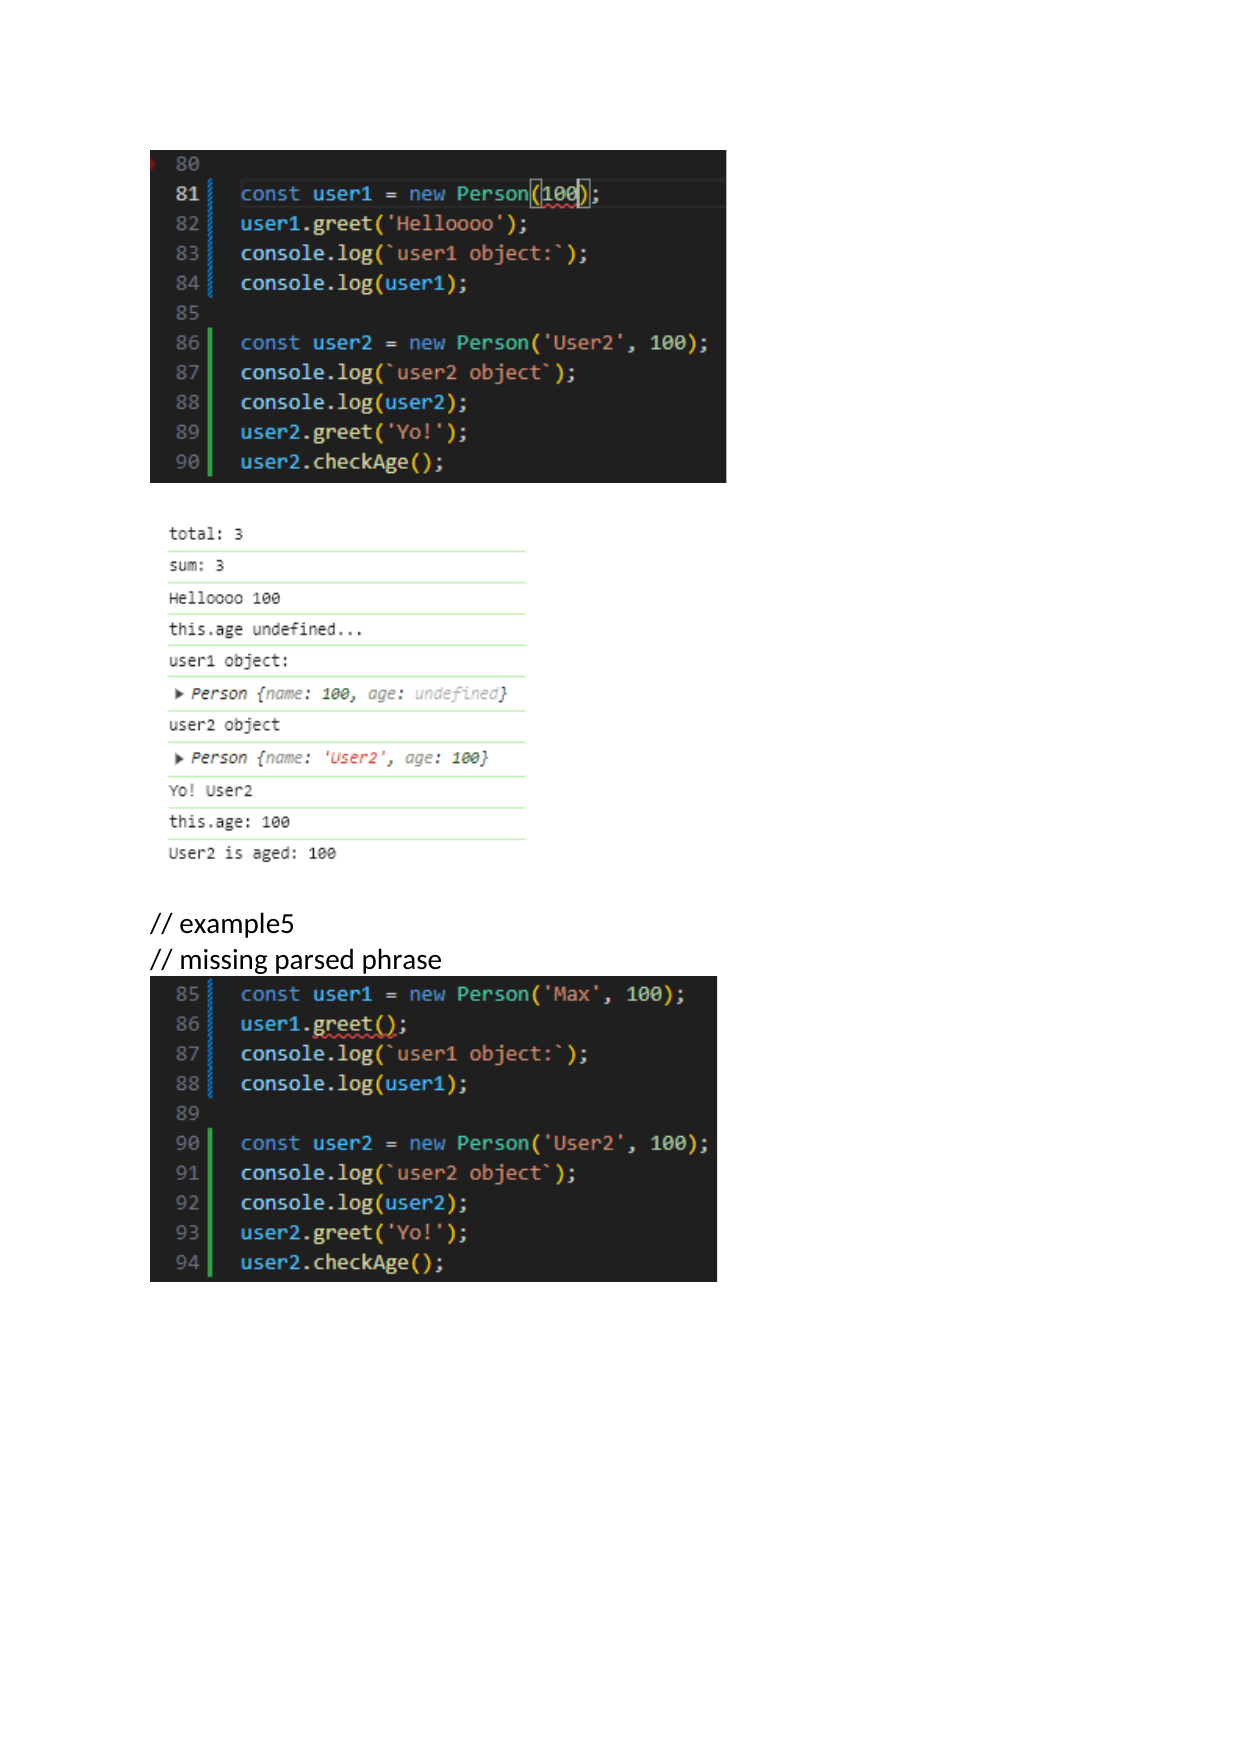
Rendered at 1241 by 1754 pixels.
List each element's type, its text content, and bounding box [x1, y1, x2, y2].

text // example5 [150, 906, 1090, 941]
picture [150, 518, 525, 870]
picture [150, 976, 718, 1282]
picture [150, 150, 727, 483]
text // missing parsed phrase [150, 941, 1090, 977]
